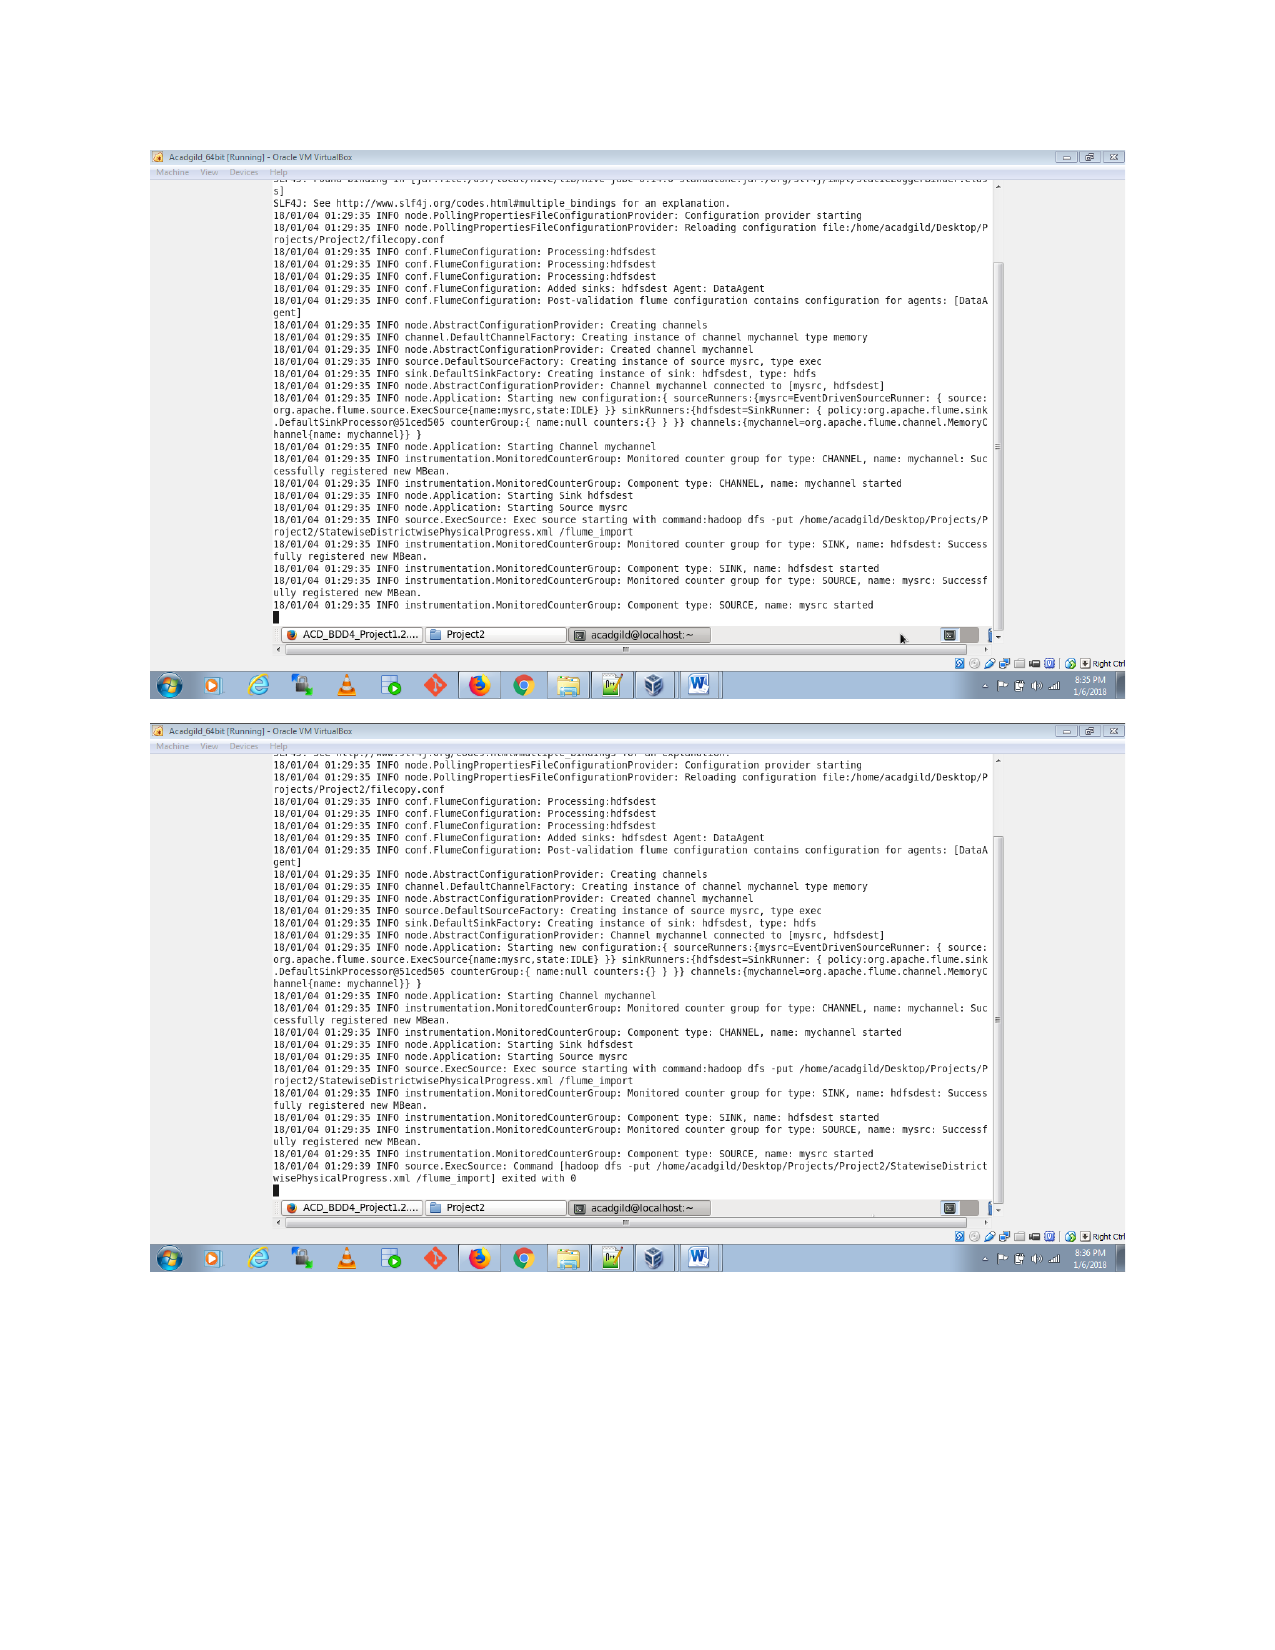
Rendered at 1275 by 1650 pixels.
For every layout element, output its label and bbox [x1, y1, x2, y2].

picture [150, 150, 1125, 699]
picture [150, 723, 1125, 1272]
